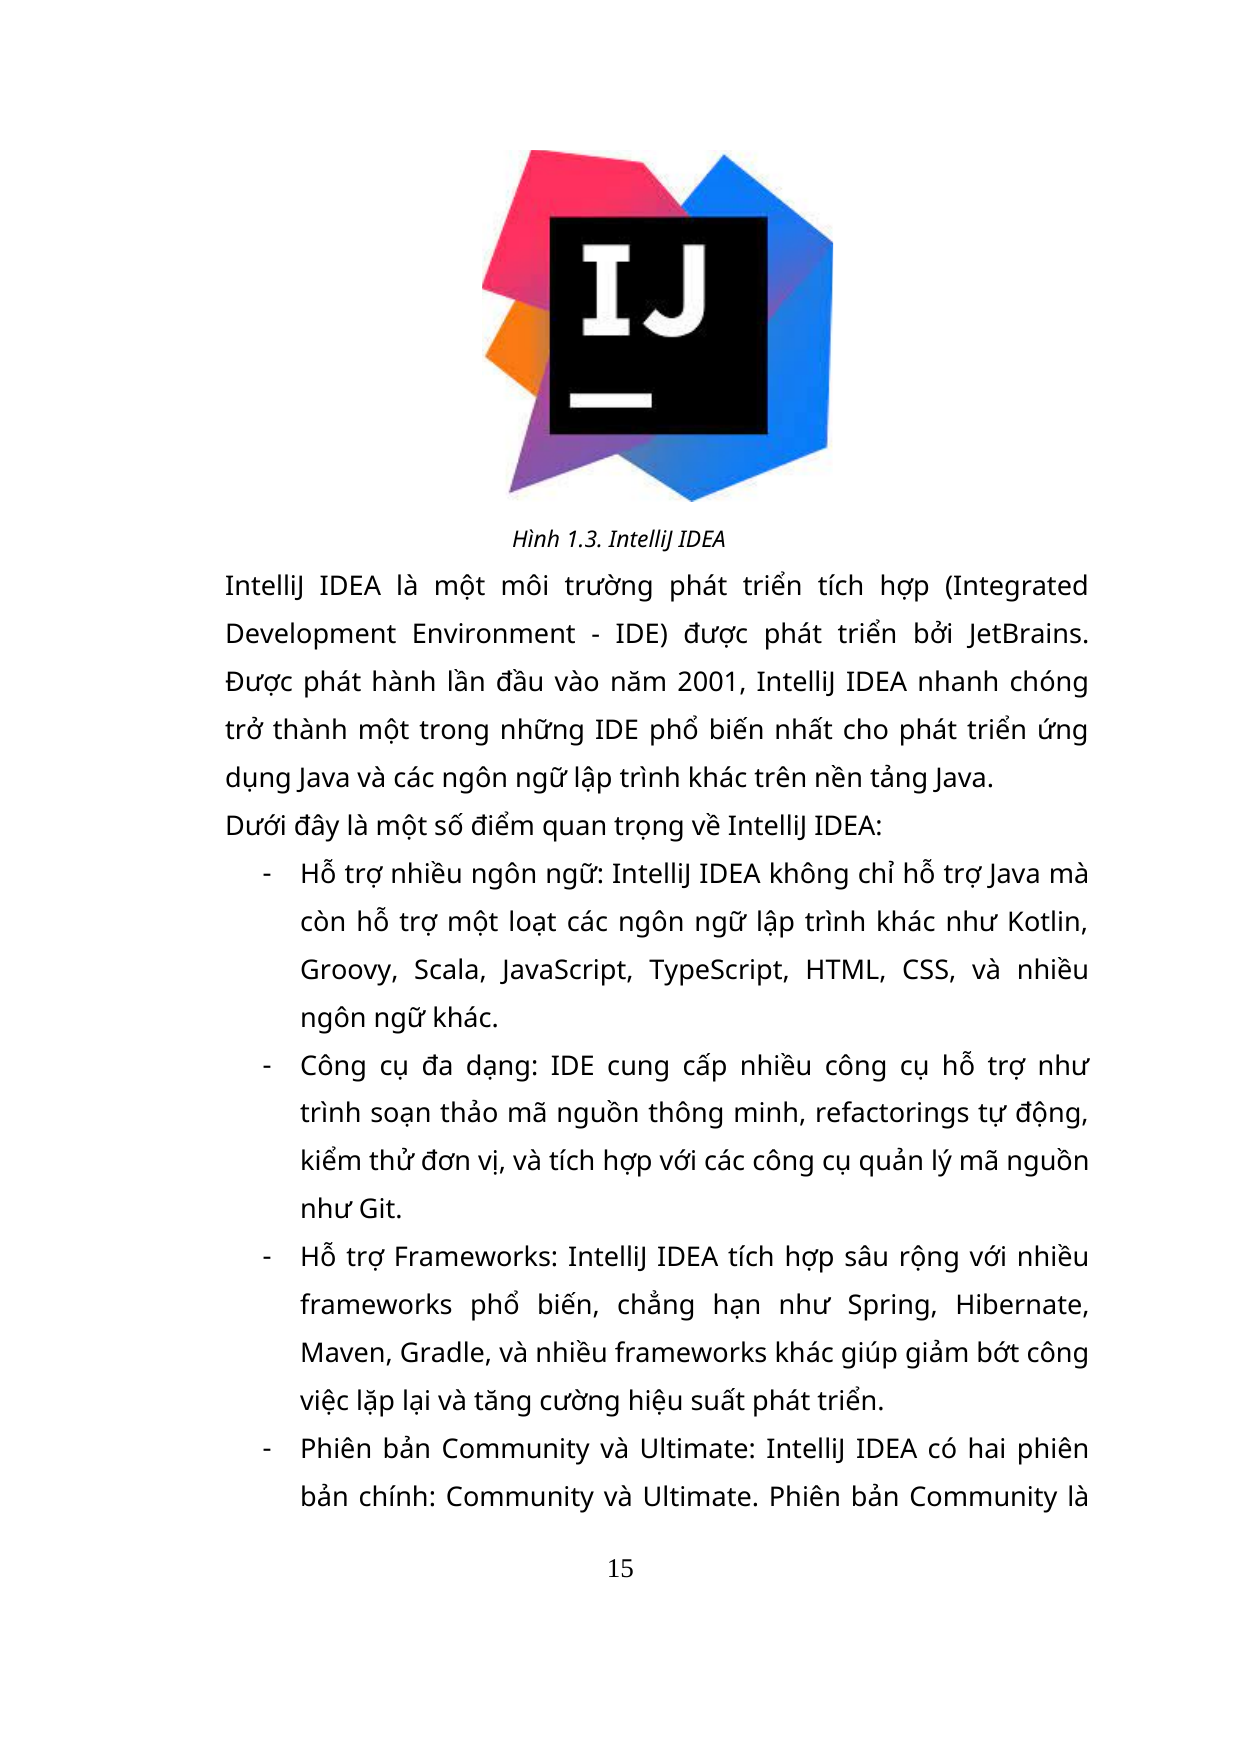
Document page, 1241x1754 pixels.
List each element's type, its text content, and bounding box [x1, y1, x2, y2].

list Dưới đây là một số điểm quan trọng về IntelliJ IDEA: [225, 806, 1090, 843]
list Hỗ trợ Frameworks: IntelliJ IDEA tích hợp sâu rộng với nhiều frameworks phổ biến, chẳng hạn như Spring, Hibernate, Maven, Gradle, và nhiều frameworks khác giúp giảm bớt công việc lặp lại và tăng cường hiệu suất phát triển. [262, 1238, 1090, 1418]
list Công cụ đa dạng: IDE cung cấp nhiều công cụ hỗ trợ như trình soạn thảo mã nguồn thông minh, refactorings tự động, kiểm thử đơn vị, và tích hợp với các công cụ quản lý mã nguồn như Git. [262, 1046, 1090, 1227]
list IntelliJ IDEA là một môi trường phát triển tích hợp (Integrated Development Environment - IDE) được phát triển bởi JetBrains. Được phát hành lần đầu vào năm 2001, IntelliJ IDEA nhanh chóng trở thành một trong những IDE phổ biến nhất cho phát triển ứng dụng Java và các ngôn ngữ lập trình khác trên nền tảng Java. [225, 567, 1090, 795]
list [262, 1429, 1090, 1514]
list Hỗ trợ nhiều ngôn ngữ: IntelliJ IDEA không chỉ hỗ trợ Java mà còn hỗ trợ một loạt các ngôn ngữ lập trình khác như Kotlin, Groovy, Scala, JavaScript, TypeScript, HTML, CSS, và nhiều ngôn ngữ khác. [262, 854, 1090, 1035]
text Hình 1.3. IntelliJ IDEA [150, 523, 1090, 554]
picture [482, 150, 834, 502]
